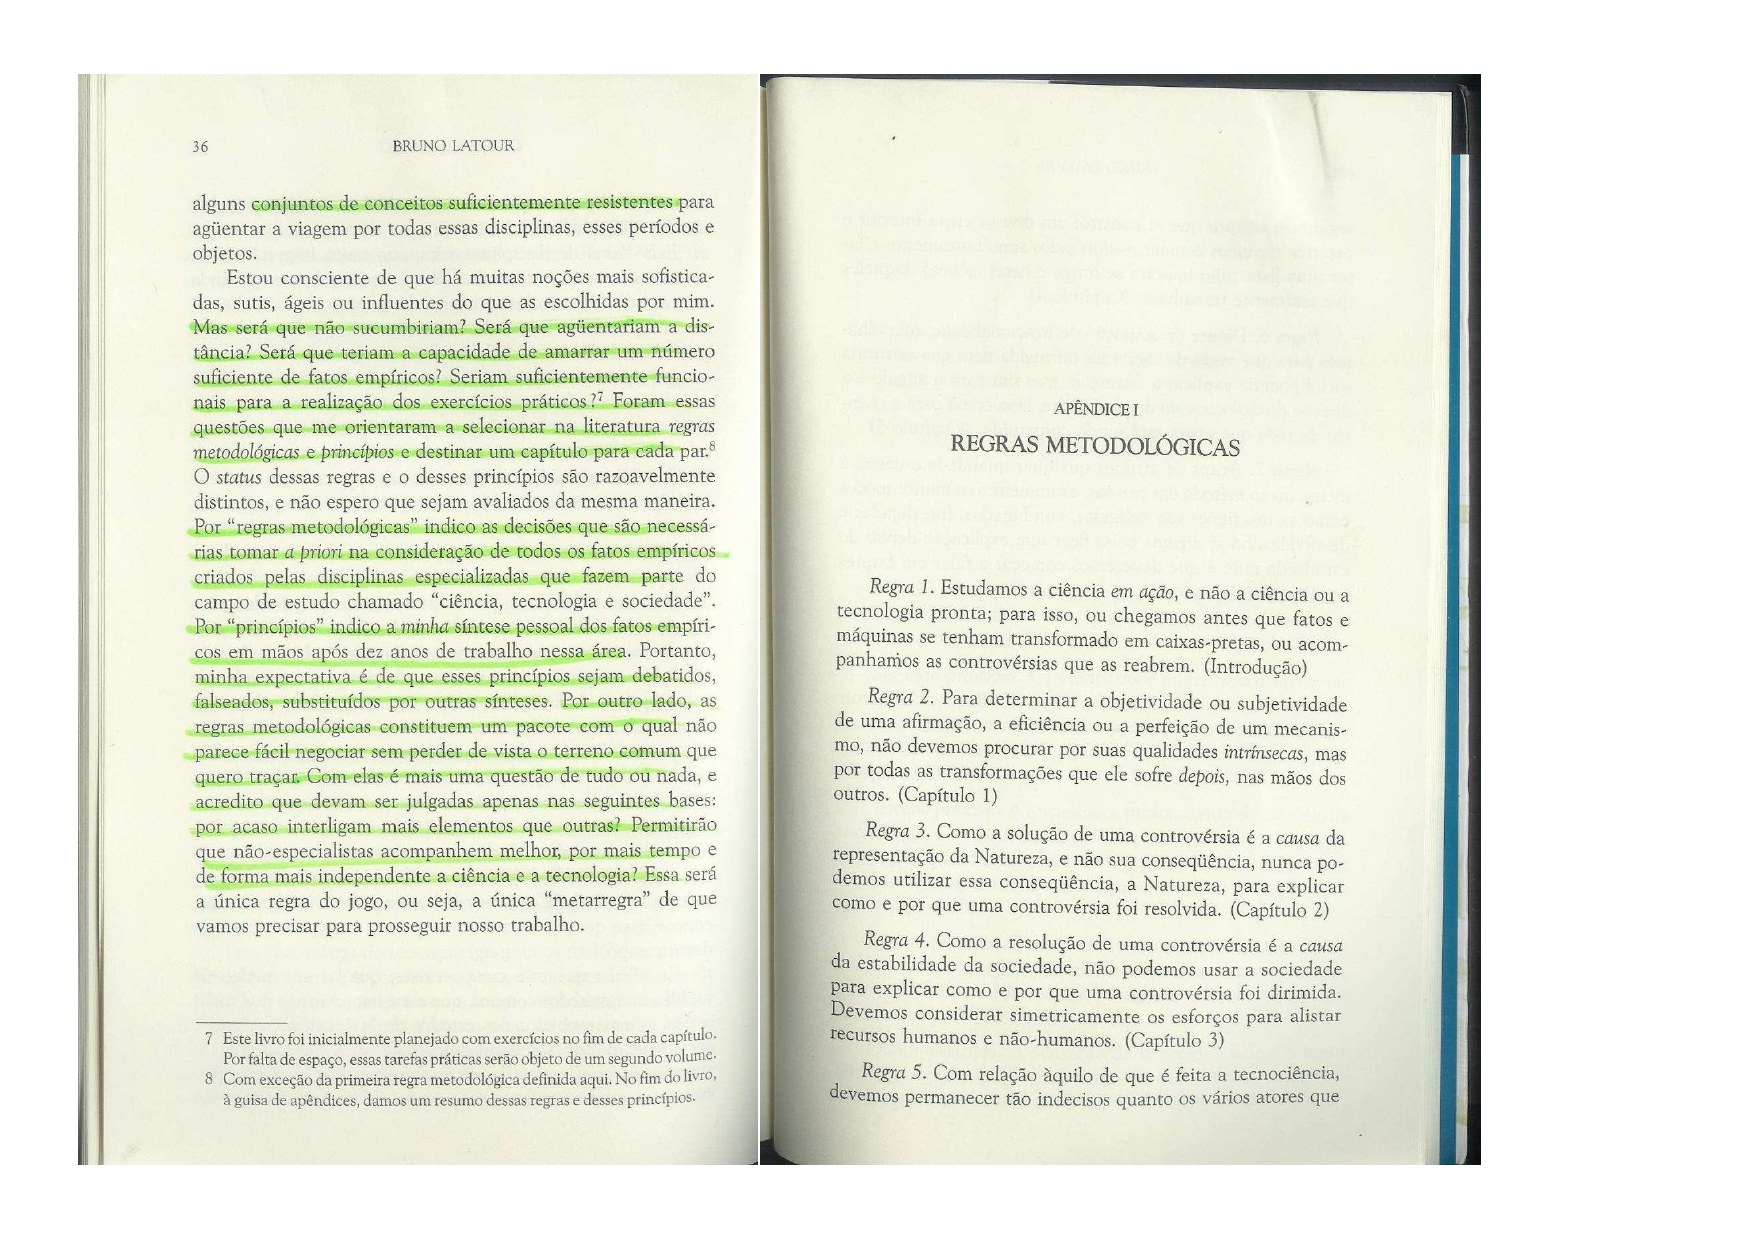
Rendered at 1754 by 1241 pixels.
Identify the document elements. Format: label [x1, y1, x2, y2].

picture [78, 74, 758, 1165]
picture [760, 74, 1481, 1165]
